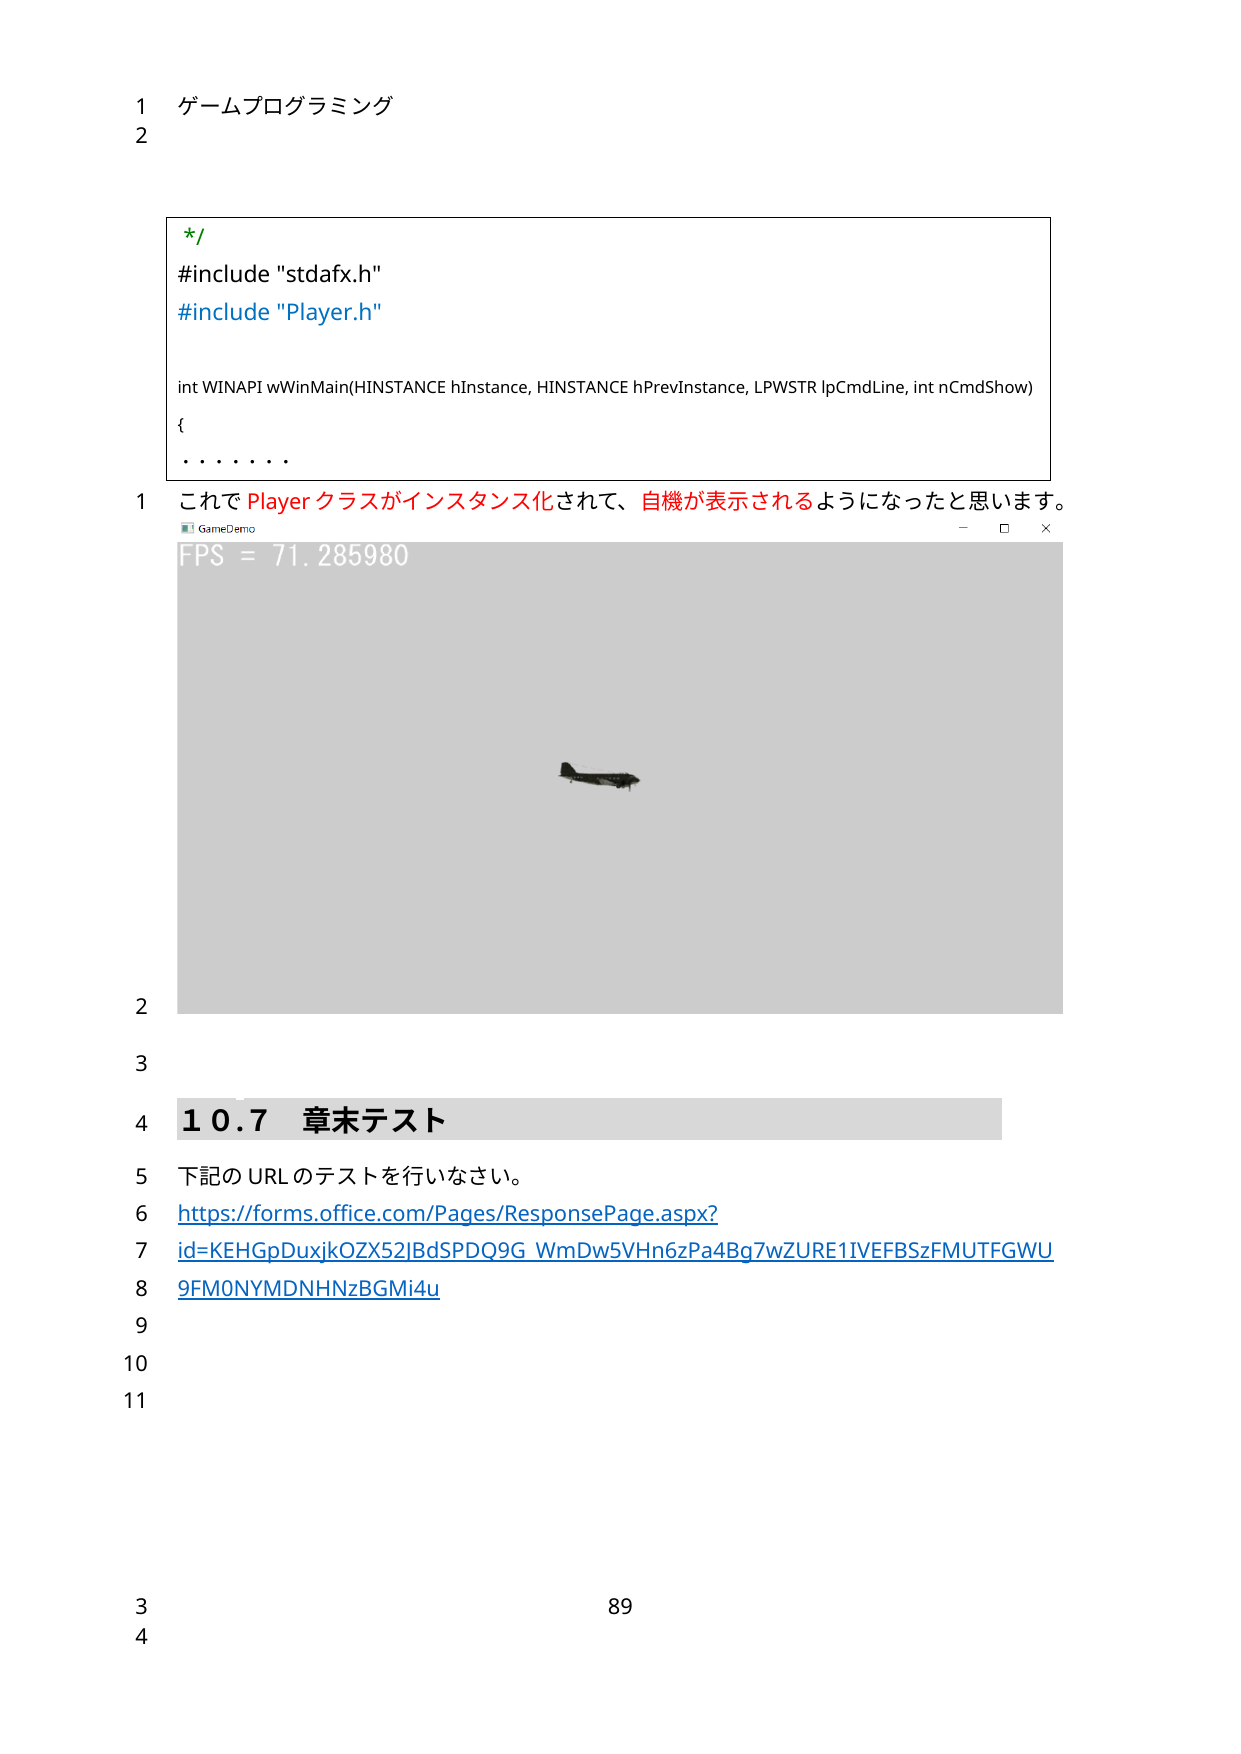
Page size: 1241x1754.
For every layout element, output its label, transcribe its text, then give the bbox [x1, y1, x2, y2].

text 下記のURLのテストを行いなさい。 [177, 1156, 1063, 1194]
subtitle １０.７ 章末テスト [177, 1081, 1063, 1156]
text https://forms.office.com/Pages/ResponsePage.aspx?id=KEHGpDuxjkOZX52JBdSPDQ9G_WmDw5VHn6zPa4Bg7wZURE1IVEFBSzFMUTFGWU9FM0NYMDNHNzBGMi4u [177, 1194, 1063, 1306]
text これでPlayerクラスがインスタンス化されて、自機が表示されるようになったと思います。 [177, 481, 1063, 518]
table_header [167, 218, 1050, 480]
picture [177, 518, 1063, 1014]
